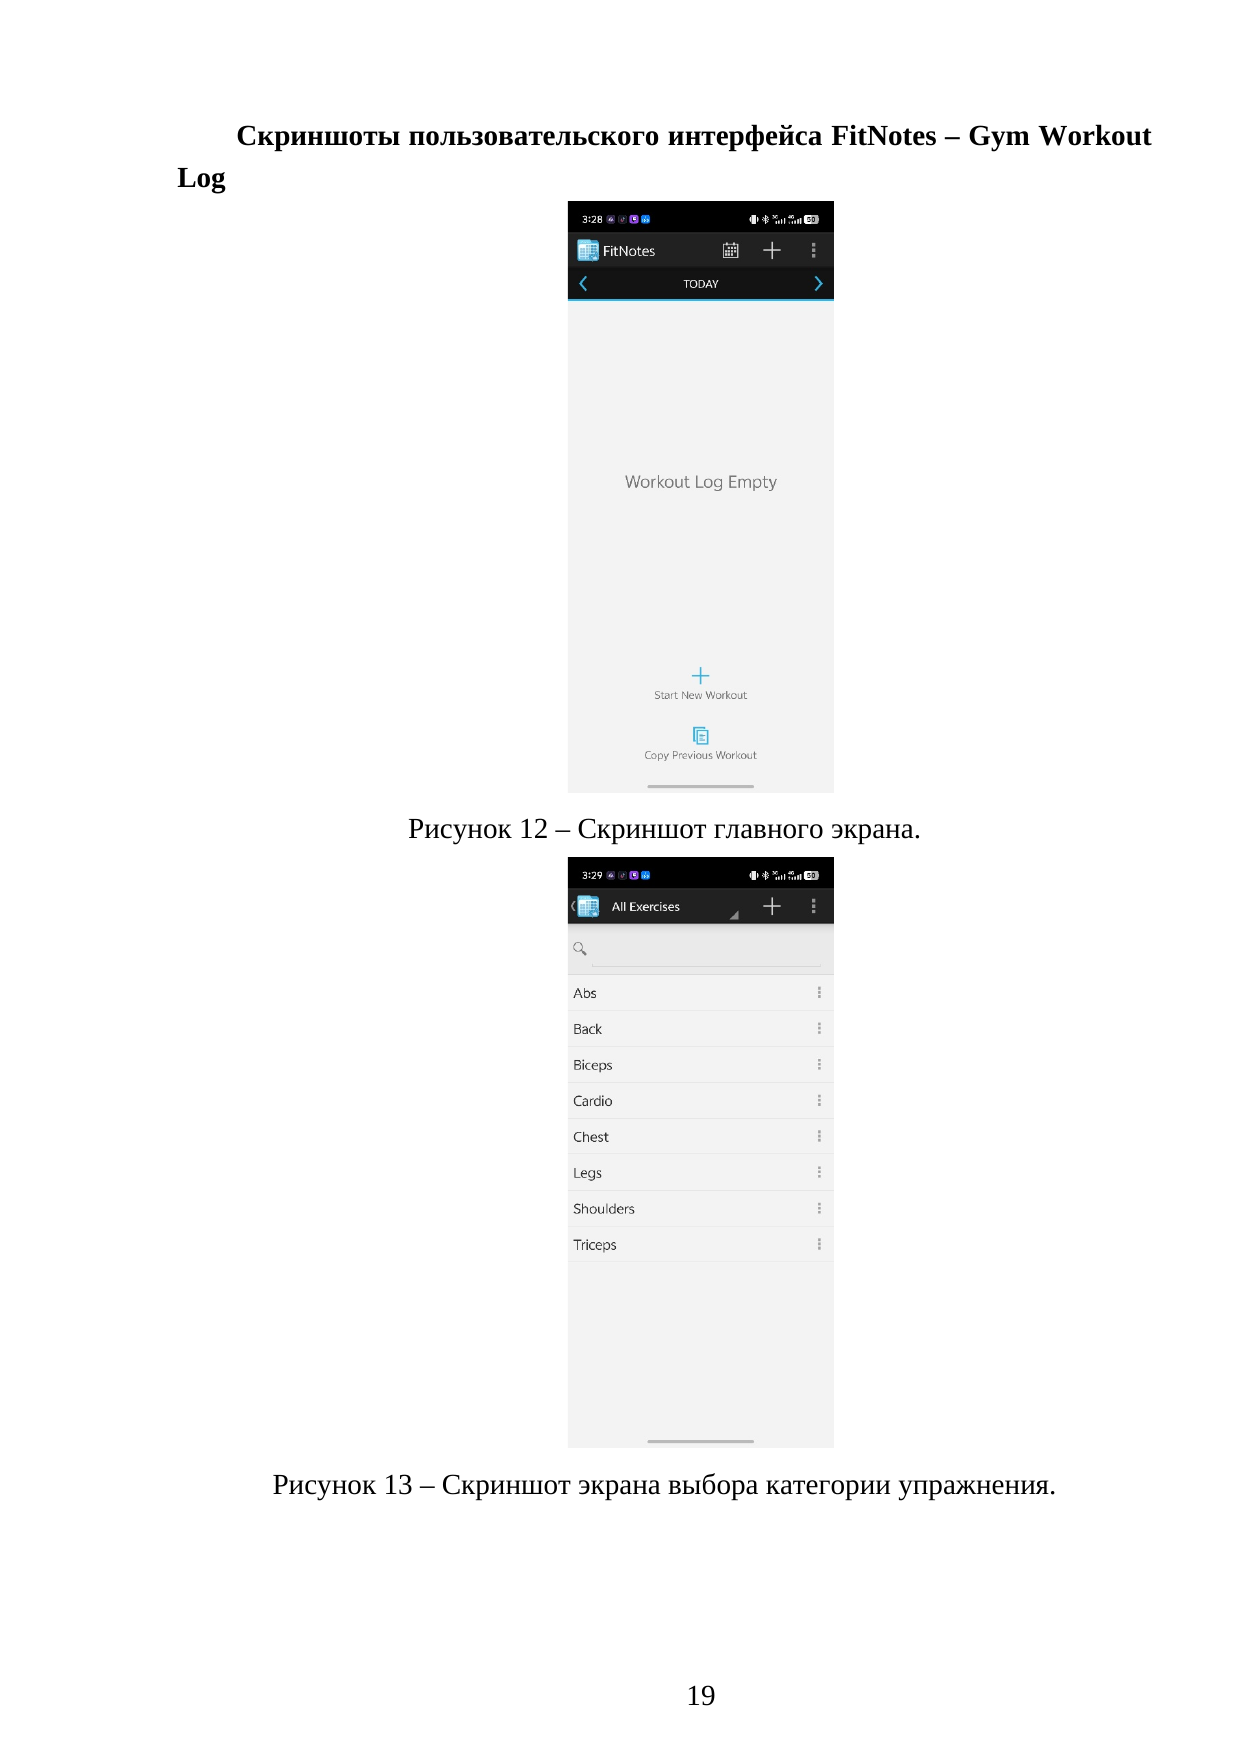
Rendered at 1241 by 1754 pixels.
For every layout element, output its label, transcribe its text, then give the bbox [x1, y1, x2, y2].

picture [567, 857, 834, 1448]
text Рисунок 13 – Скриншот экрана выбора категории упражнения. [177, 1467, 1152, 1501]
picture [567, 201, 834, 793]
text Скриншоты пользовательского интерфейса FitNotes – Gym Workout Log [177, 118, 1152, 193]
text Рисунок 12 – Скриншот главного экрана. [177, 811, 1152, 845]
